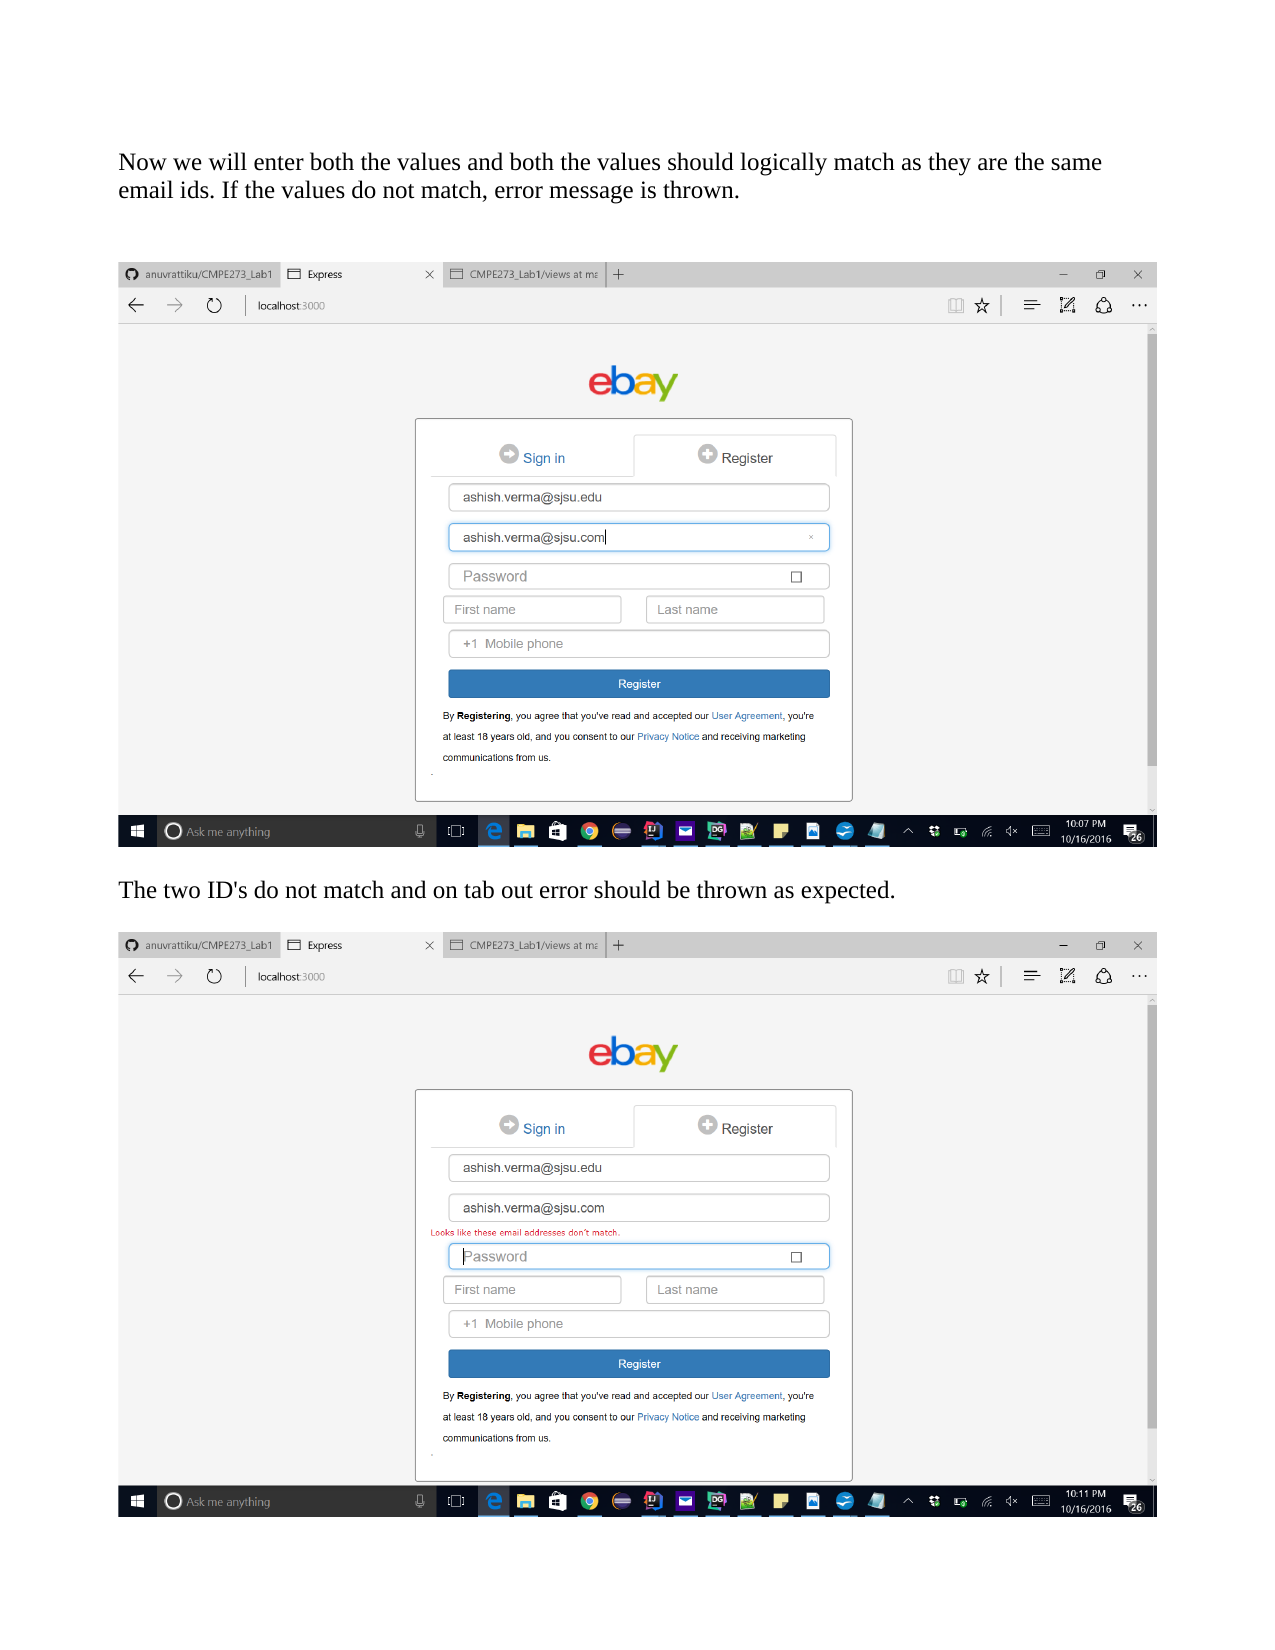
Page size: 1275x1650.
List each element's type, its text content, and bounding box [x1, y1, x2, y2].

text Now we will enter both the values and both the values should logically match as they are the same email ids. If the values do not match, error message is thrown. [118, 147, 1157, 204]
picture [118, 932, 1157, 1517]
text The two ID's do not match and on tab out error should be thrown as expected. [118, 875, 1157, 904]
picture [118, 262, 1157, 847]
